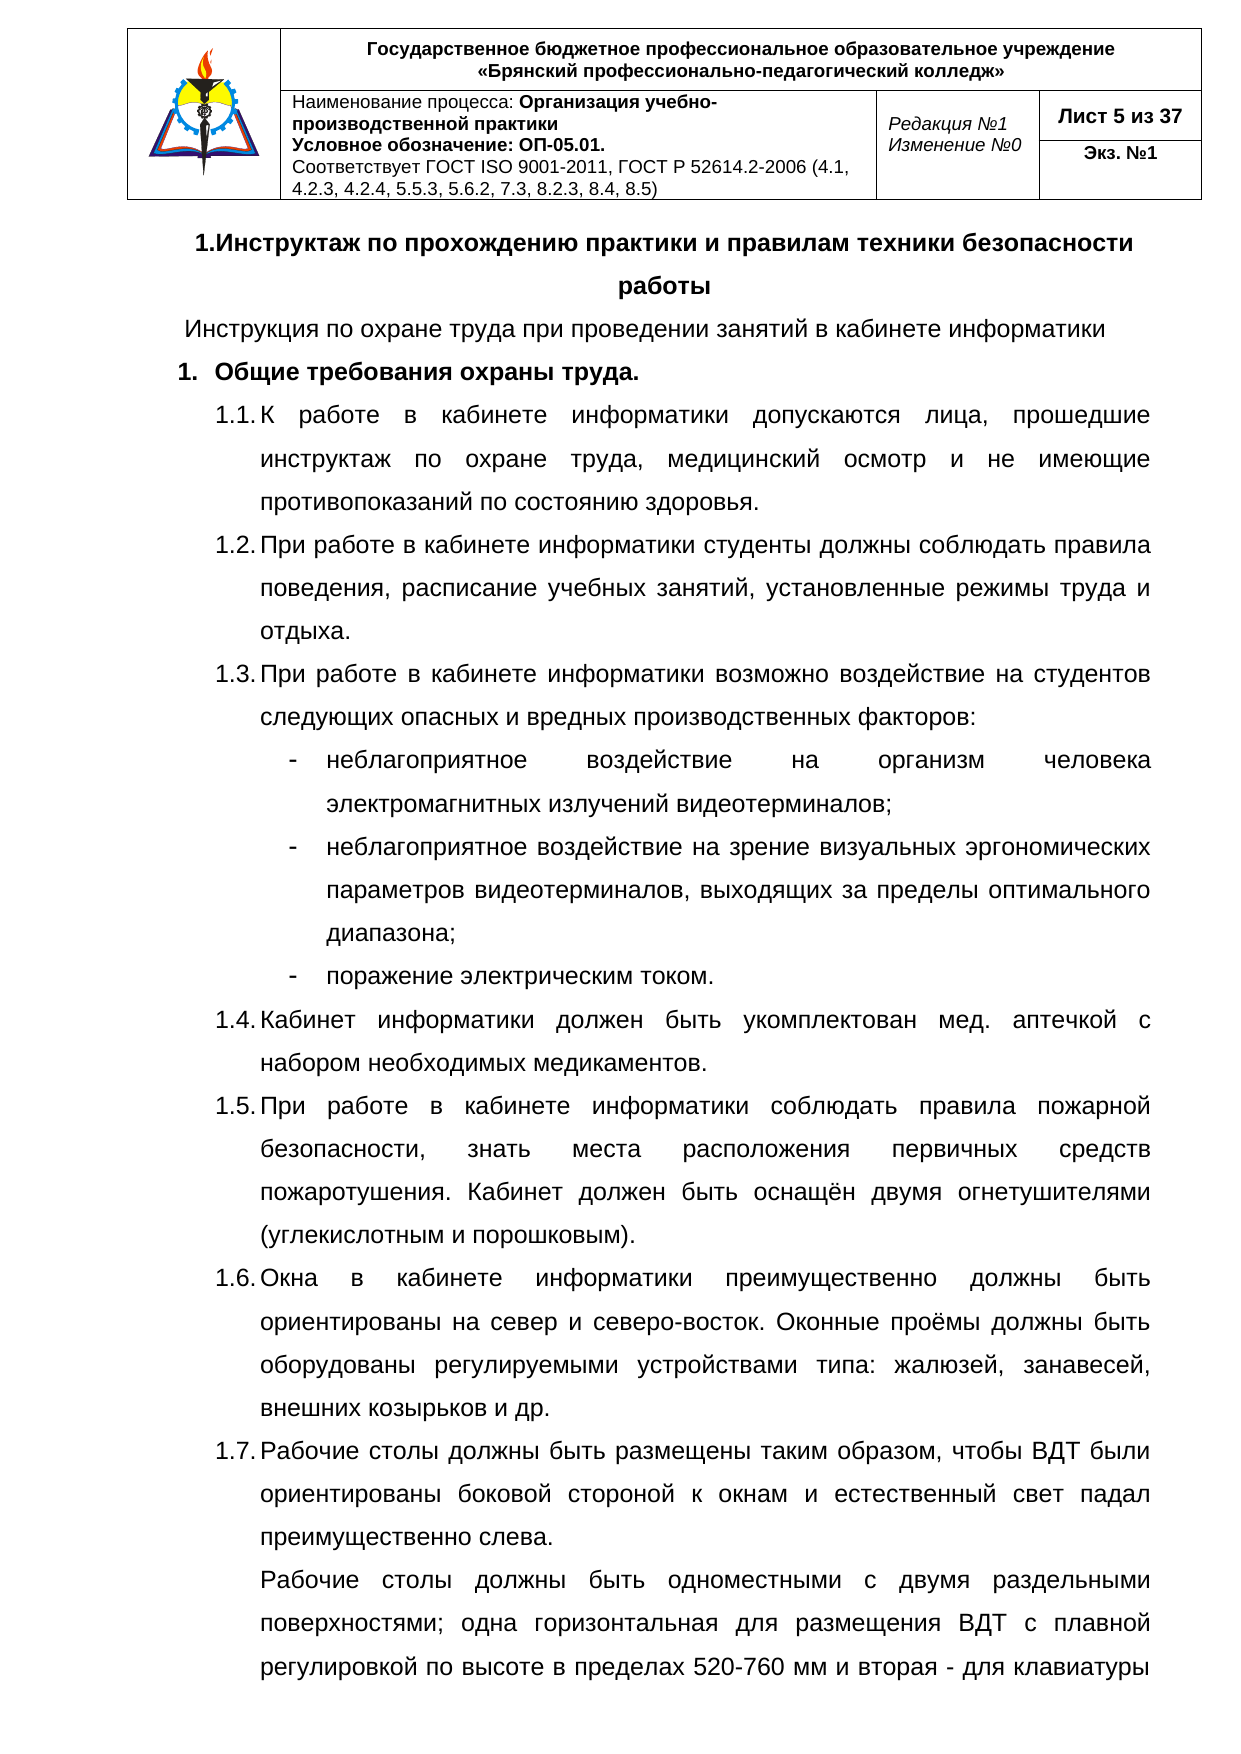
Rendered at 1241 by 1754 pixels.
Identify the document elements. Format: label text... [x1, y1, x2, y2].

list Рабочие столы должны быть размещены таким образом, чтобы ВДТ были ориентированы боковой стороной к окнам и естественный свет падал преимущественно слева. [215, 1436, 1152, 1551]
text 1.Инструктаж по прохождению практики и правилам техники безопасности работы [177, 228, 1152, 300]
list При работе в кабинете информатики соблюдать правила пожарной безопасности, знать места расположения первичных средств пожаротушения. Кабинет должен быть оснащён двумя огнетушителями (углекислотным и порошковым). [215, 1091, 1152, 1249]
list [260, 1565, 1152, 1680]
text Инструкция по охране труда при проведении занятий в кабинете информатики [177, 314, 1152, 343]
list К работе в кабинете информатики допускаются лица, прошедшие инструктаж по охране труда, медицинский осмотр и не имеющие противопоказаний по состоянию здоровья. [215, 401, 1152, 516]
list поражение электрическим током. [288, 961, 1152, 990]
list Окна в кабинете информатики преимущественно должны быть ориентированы на север и северо-восток. Оконные проёмы должны быть оборудованы регулируемыми устройствами типа: жалюзей, занавесей, внешних козырьков и др. [215, 1263, 1152, 1421]
list неблагоприятное воздействие на зрение визуальных эргономических параметров видеотерминалов, выходящих за пределы оптимального диапазона; [288, 832, 1152, 947]
list Кабинет информатики должен быть укомплектован мед. аптечкой с набором необходимых медикаментов. [215, 1004, 1152, 1076]
list При работе в кабинете информатики студенты должны соблюдать правила поведения, расписание учебных занятий, установленные режимы труда и отдыха. [215, 530, 1152, 645]
list При работе в кабинете информатики возможно воздействие на студентов следующих опасных и вредных производственных факторов: [215, 659, 1152, 731]
list Общие требования охраны труда. [177, 357, 1152, 386]
list неблагоприятное воздействие на организм человека электромагнитных излучений видеотерминалов; [288, 746, 1152, 817]
